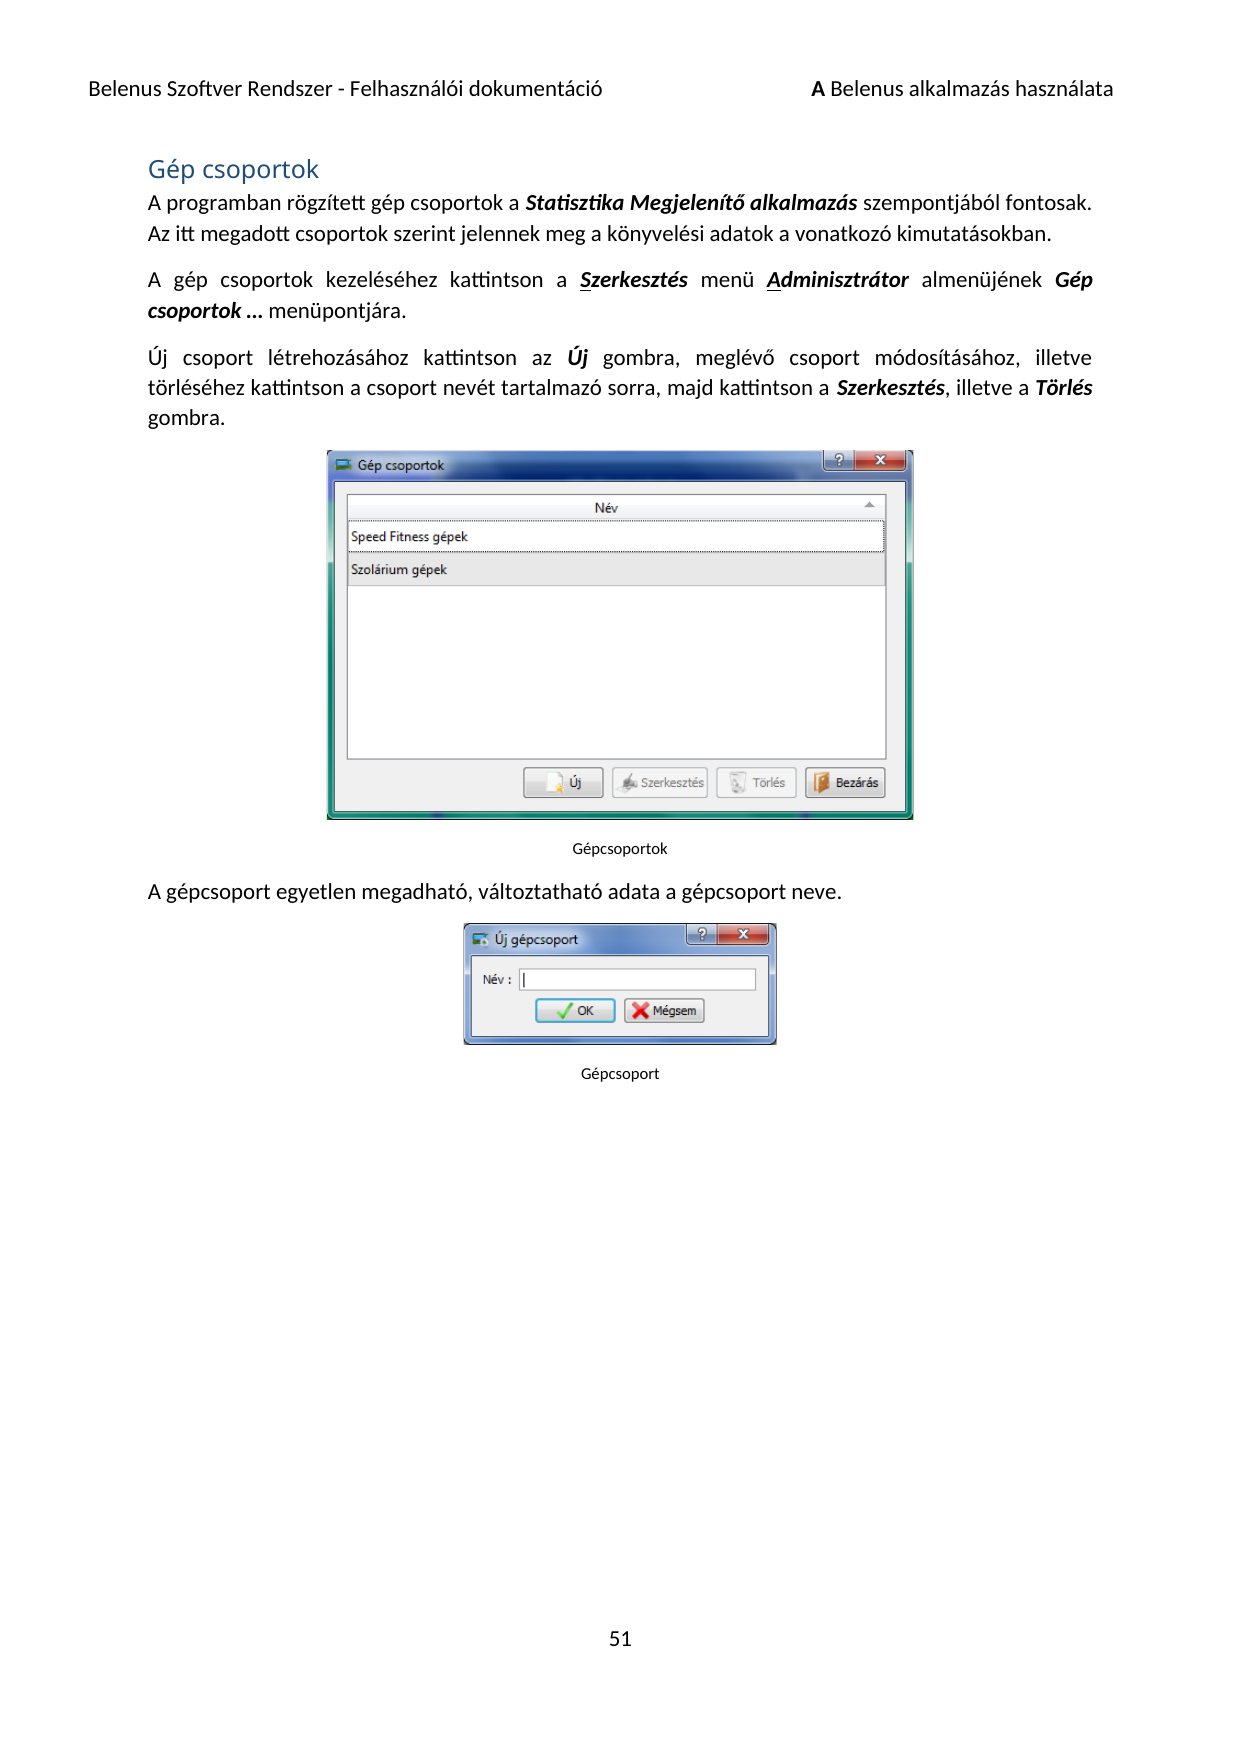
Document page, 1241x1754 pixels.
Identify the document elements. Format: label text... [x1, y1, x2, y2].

picture [463, 923, 777, 1045]
text Új csoport létrehozásához kattintson az Új gombra, meglévő csoport módosításához, illetve törléséhez kattintson a csoport nevét tartalmazó sorra, majd kattintson a Szerkesztés, illetve a Törlés gombra. [148, 343, 1093, 431]
picture [326, 450, 914, 820]
text Gépcsoport [148, 1063, 1093, 1084]
text A gép csoportok kezeléséhez kattintson a Szerkesztés menü Adminisztrátor almenüjének Gép csoportok … menüpontjára. [148, 266, 1093, 324]
text A programban rögzített gép csoportok a Statisztika Megjelenítő alkalmazás szempontjából fontosak. Az itt megadott csoportok szerint jelennek meg a könyvelési adatok a vonatkozó kimutatásokban. [148, 188, 1093, 247]
text A gépcsoport egyetlen megadható, változtatható adata a gépcsoport neve. [148, 877, 1093, 905]
subtitle Gép csoportok [148, 152, 1093, 186]
text Gépcsoportok [148, 838, 1093, 859]
